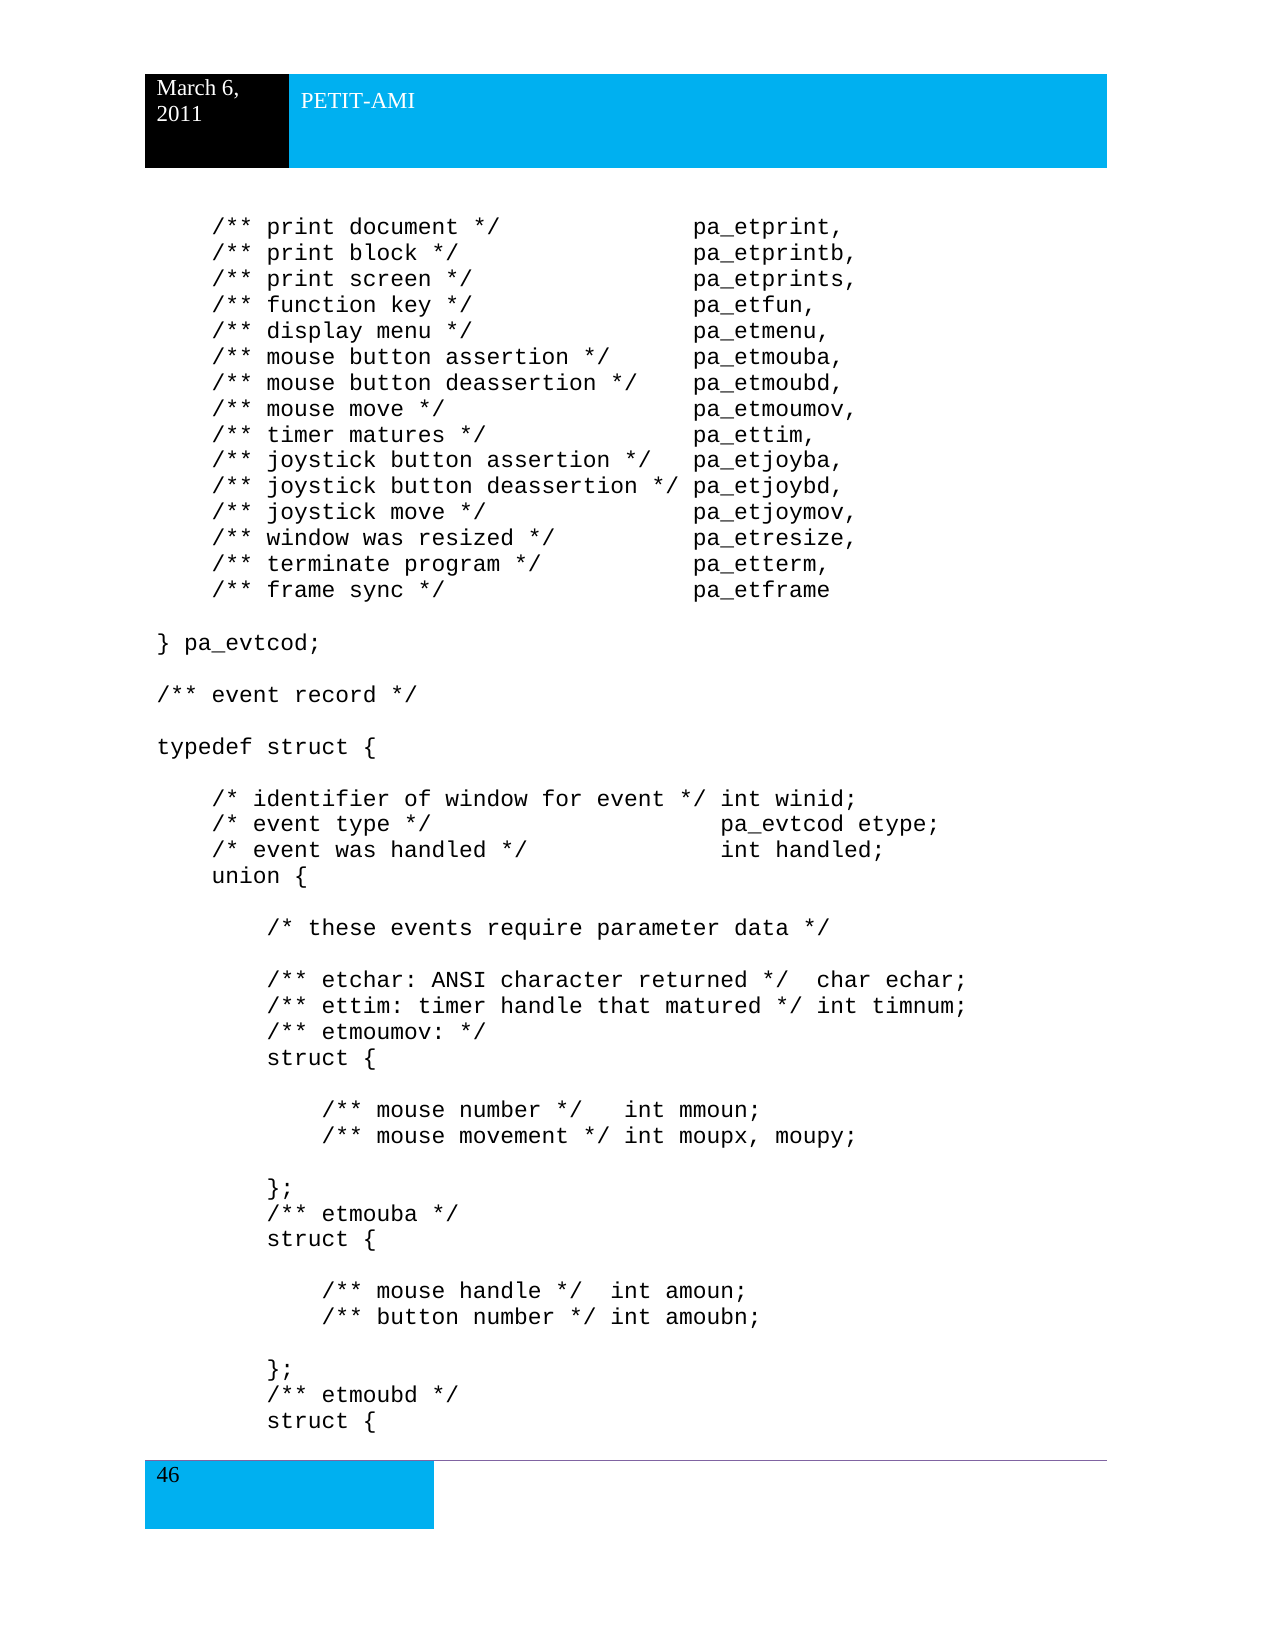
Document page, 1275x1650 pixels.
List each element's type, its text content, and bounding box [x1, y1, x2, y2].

text union { [156, 865, 1118, 891]
text /** etchar: ANSI character returned */ char echar; [156, 968, 1118, 994]
text /** print block */ pa_etprintb, [156, 241, 1118, 267]
text /** window was resized */ pa_etresize, [156, 527, 1118, 553]
text /** print document */ pa_etprint, [156, 215, 1118, 241]
text /** mouse move */ pa_etmoumov, [156, 397, 1118, 423]
text /** mouse handle */ int amoun; [156, 1280, 1118, 1306]
text struct { [156, 1046, 1118, 1072]
text /** function key */ pa_etfun, [156, 293, 1118, 319]
text /** terminate program */ pa_etterm, [156, 553, 1118, 578]
text /** mouse button assertion */ pa_etmouba, [156, 345, 1118, 371]
text /** button number */ int amoubn; [156, 1306, 1118, 1332]
text }; [156, 1357, 1118, 1383]
text struct { [156, 1409, 1118, 1435]
text /** joystick move */ pa_etjoymov, [156, 501, 1118, 527]
text /* event was handled */ int handled; [156, 839, 1118, 865]
text /** mouse button deassertion */ pa_etmoubd, [156, 371, 1118, 397]
text } pa_evtcod; [156, 631, 1118, 657]
text /** frame sync */ pa_etframe [156, 578, 1118, 604]
text struct { [156, 1228, 1118, 1254]
text /** etmoubd */ [156, 1383, 1118, 1409]
text /** joystick button assertion */ pa_etjoyba, [156, 449, 1118, 475]
text /** timer matures */ pa_ettim, [156, 423, 1118, 449]
text }; [156, 1176, 1118, 1202]
text /** event record */ [156, 683, 1118, 709]
text /* event type */ pa_evtcod etype; [156, 813, 1118, 839]
text /** joystick button deassertion */ pa_etjoybd, [156, 475, 1118, 501]
text typedef struct { [156, 735, 1118, 761]
text /** mouse number */ int mmoun; [156, 1098, 1118, 1124]
text /** etmouba */ [156, 1202, 1118, 1228]
text /* these events require parameter data */ [156, 917, 1118, 942]
text /** mouse movement */ int moupx, moupy; [156, 1124, 1118, 1150]
text /** display menu */ pa_etmenu, [156, 319, 1118, 345]
text /** ettim: timer handle that matured */ int timnum; [156, 994, 1118, 1020]
text /** print screen */ pa_etprints, [156, 267, 1118, 293]
text /* identifier of window for event */ int winid; [156, 787, 1118, 813]
text /** etmoumov: */ [156, 1020, 1118, 1046]
